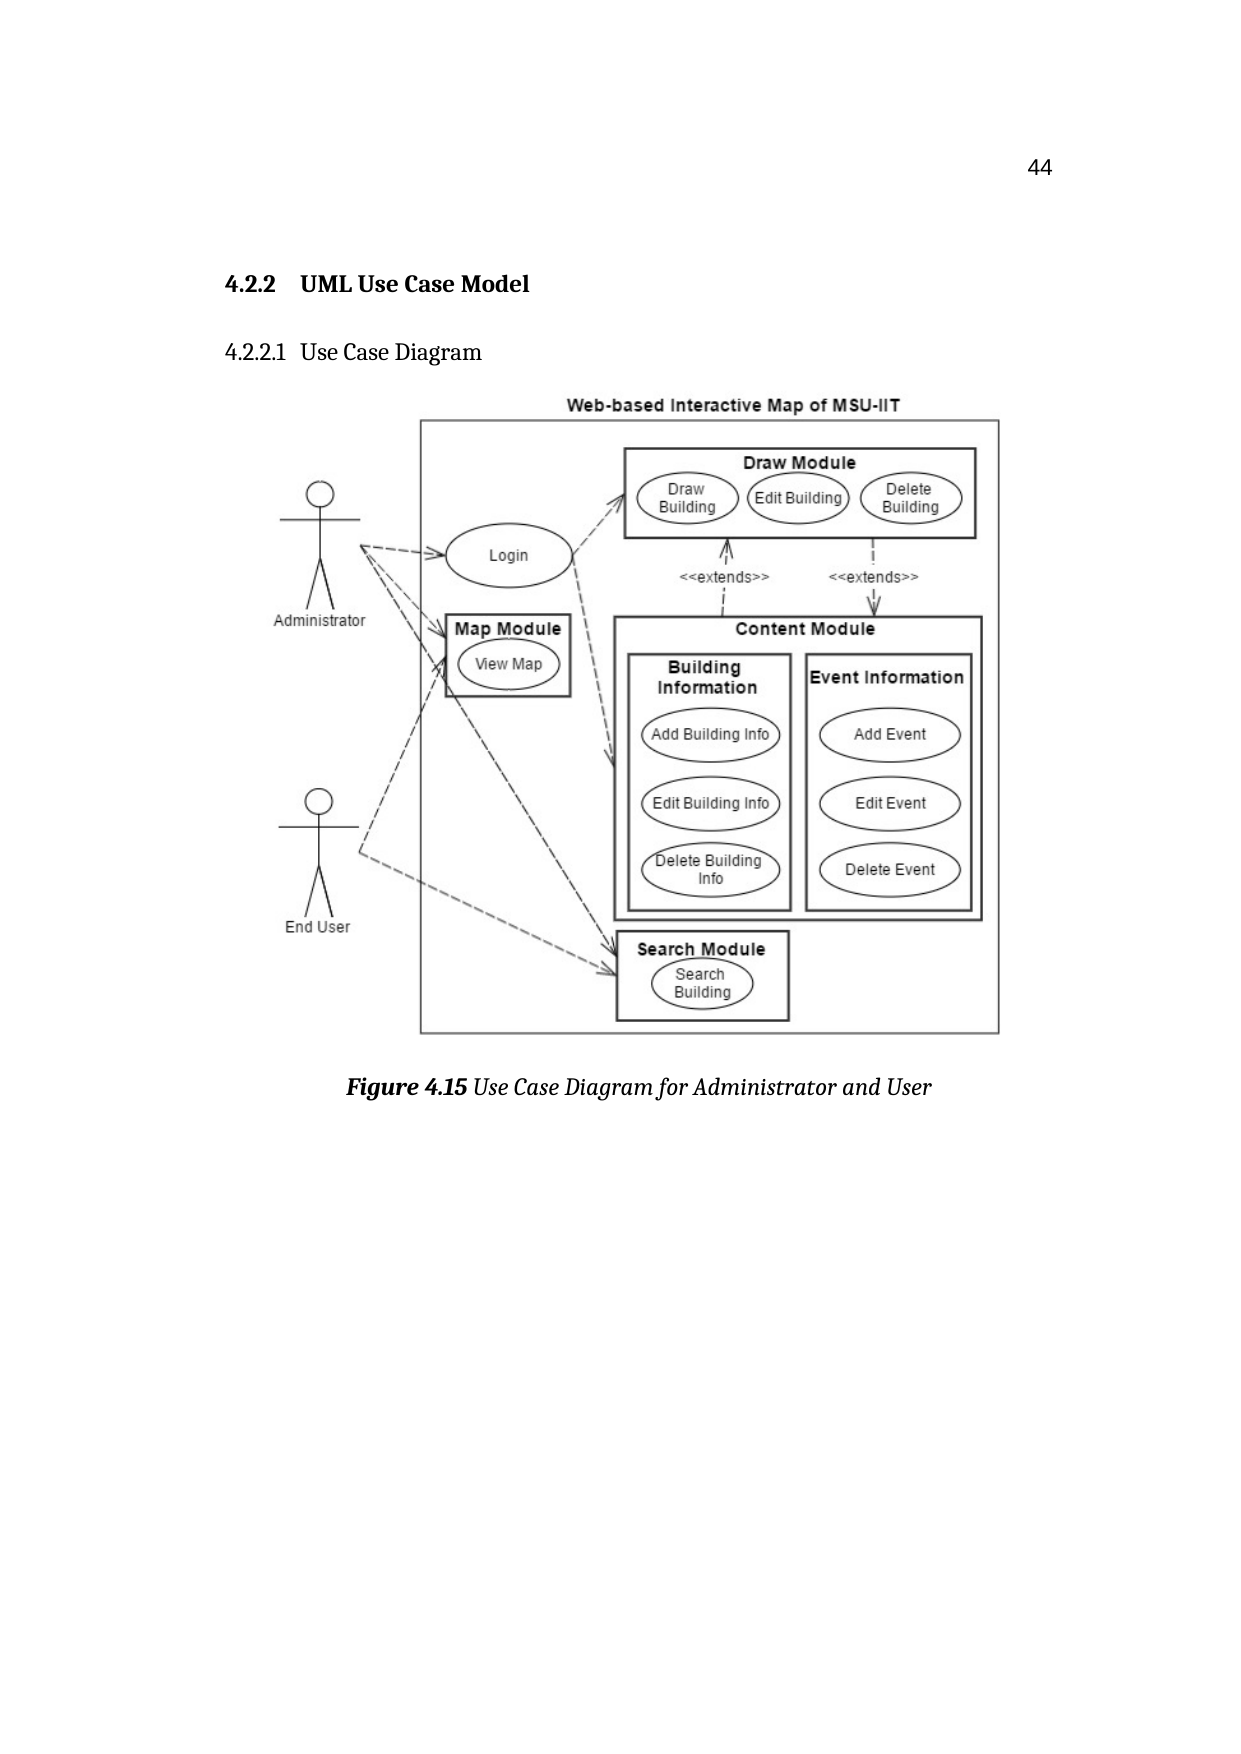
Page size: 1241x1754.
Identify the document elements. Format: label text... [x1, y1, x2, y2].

subtitle UML Use Case Model [225, 270, 1053, 299]
subtitle Use Case Diagram [225, 338, 1053, 367]
picture [266, 381, 1012, 1059]
